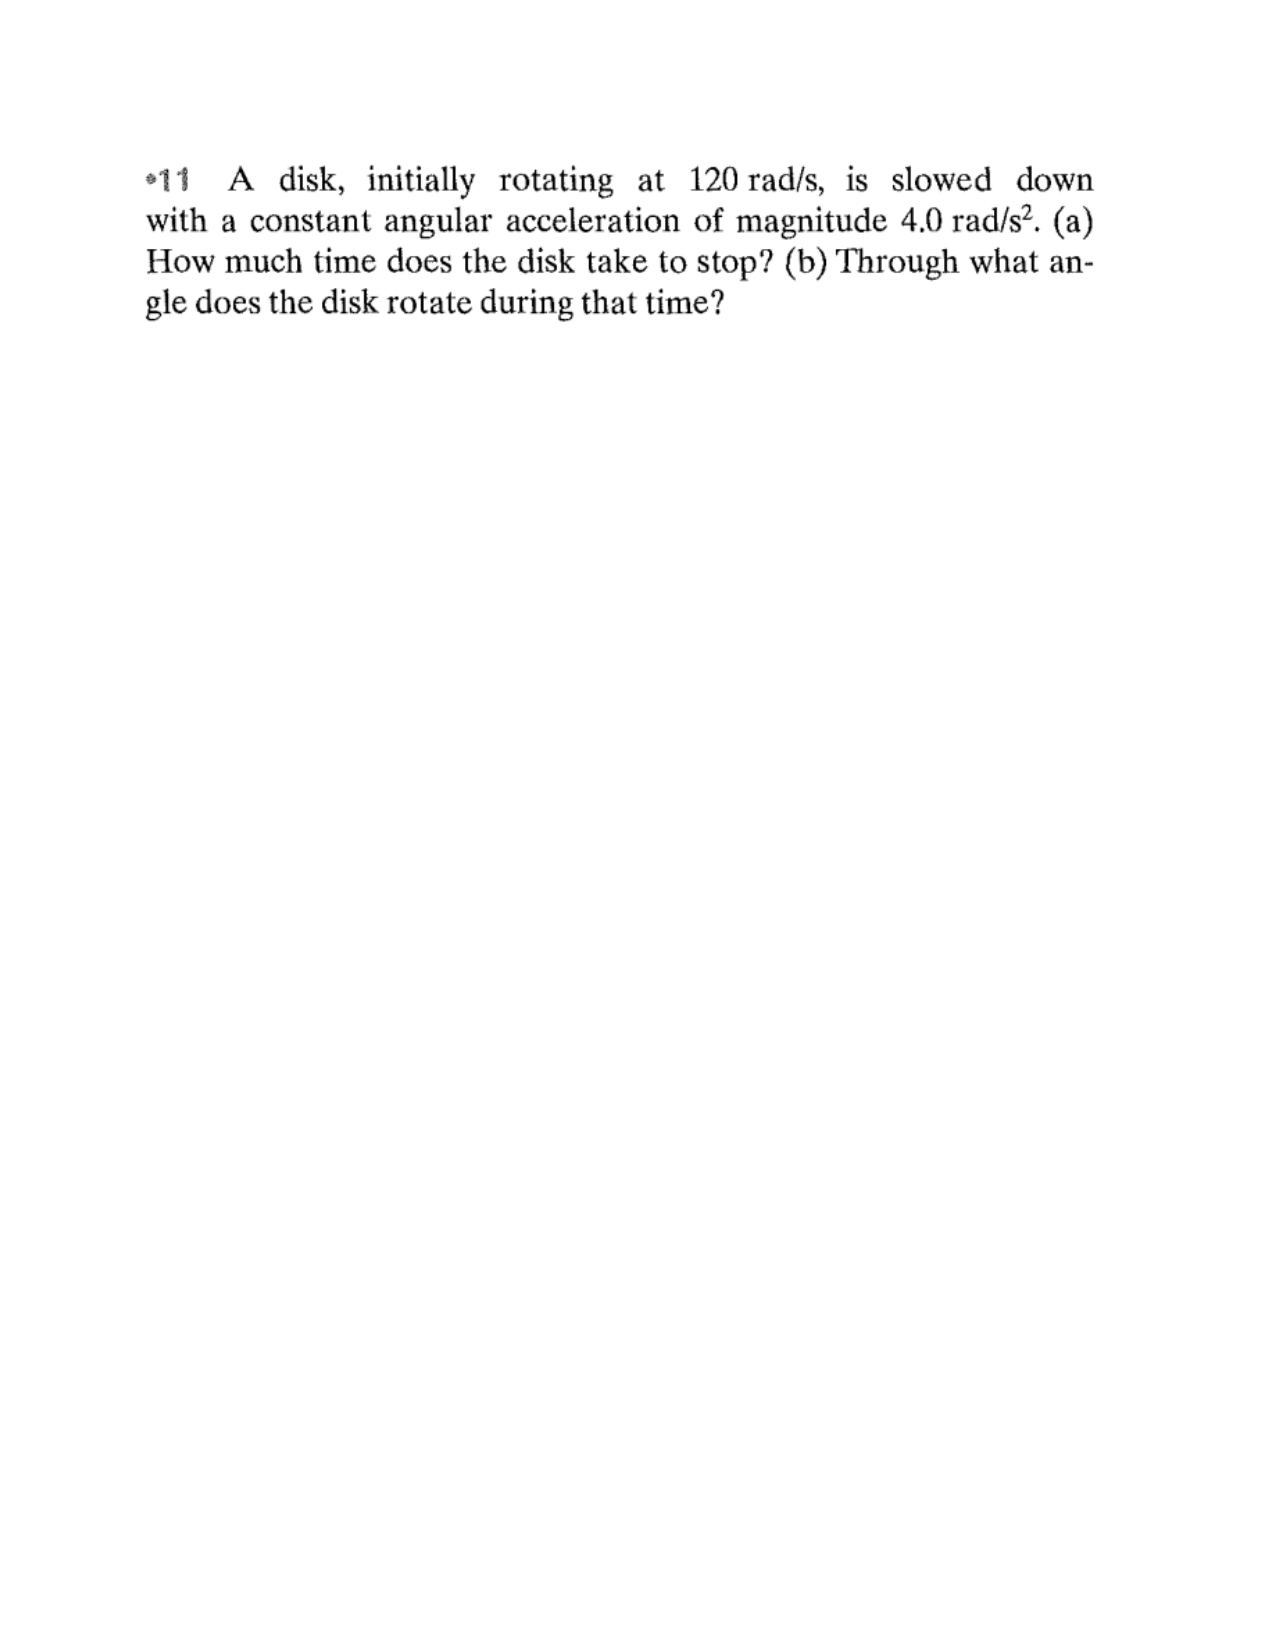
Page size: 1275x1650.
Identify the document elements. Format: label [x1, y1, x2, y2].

picture [135, 150, 1110, 333]
